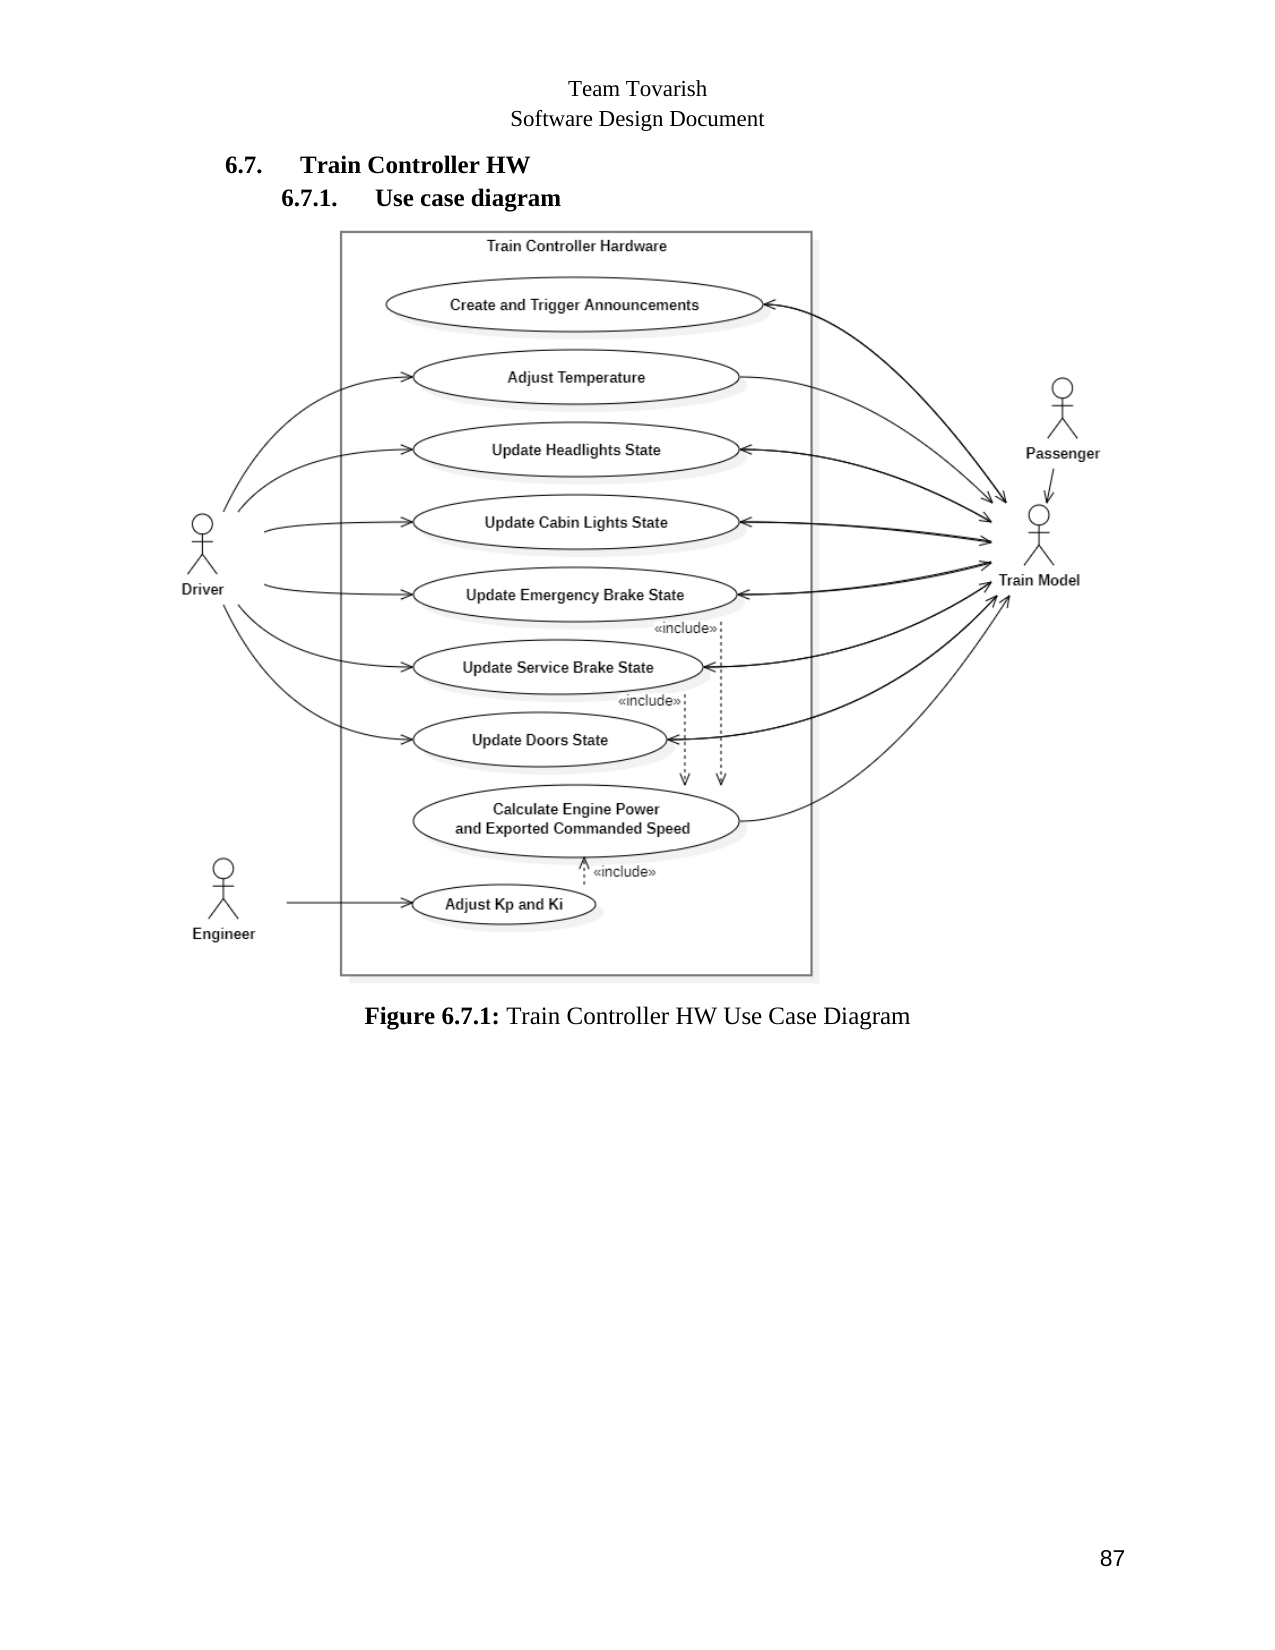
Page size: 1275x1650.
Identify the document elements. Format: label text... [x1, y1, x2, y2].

text Figure 6.7.1: Train Controller HW Use Case Diagram [150, 1001, 1125, 1030]
list Train Controller HW [262, 150, 1125, 179]
list Use case diagram [337, 183, 1125, 212]
picture [150, 216, 1125, 998]
